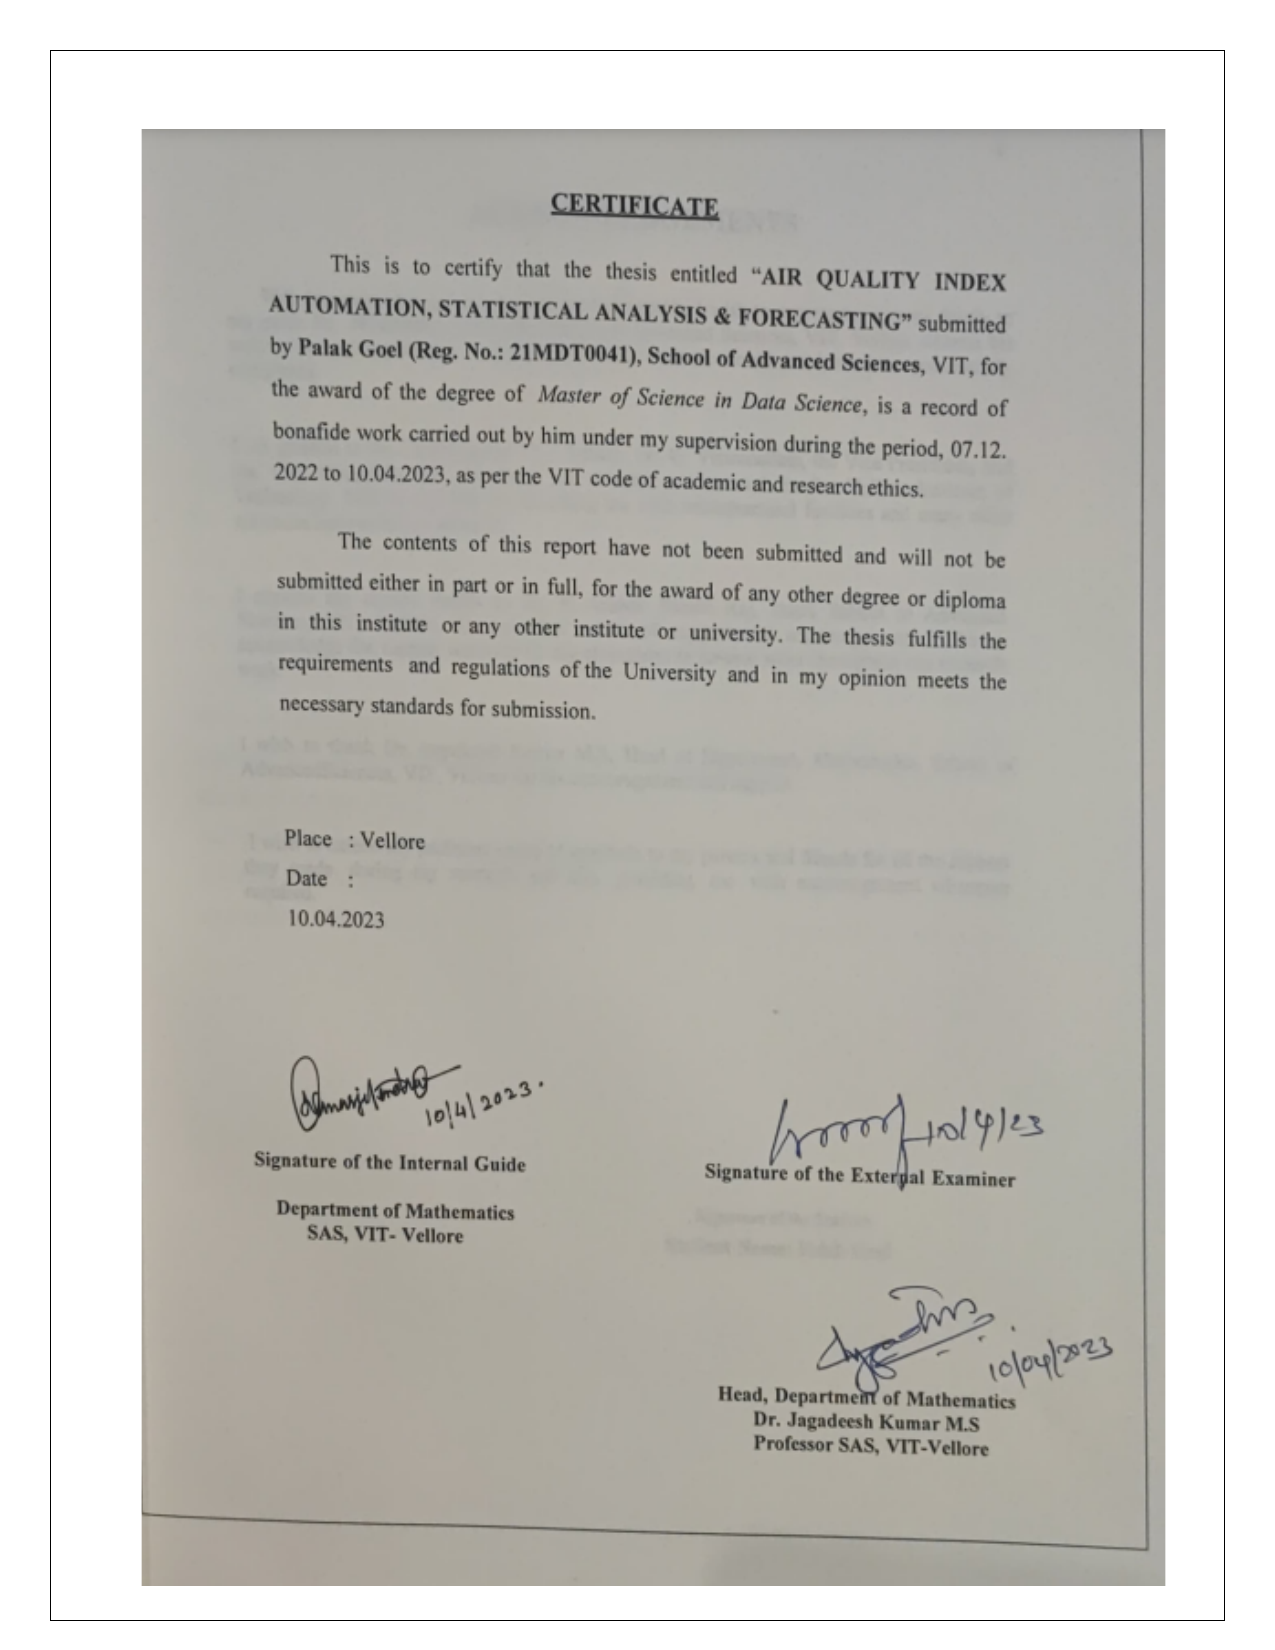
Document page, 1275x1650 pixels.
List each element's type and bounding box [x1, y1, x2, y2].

picture [141, 129, 1166, 1586]
